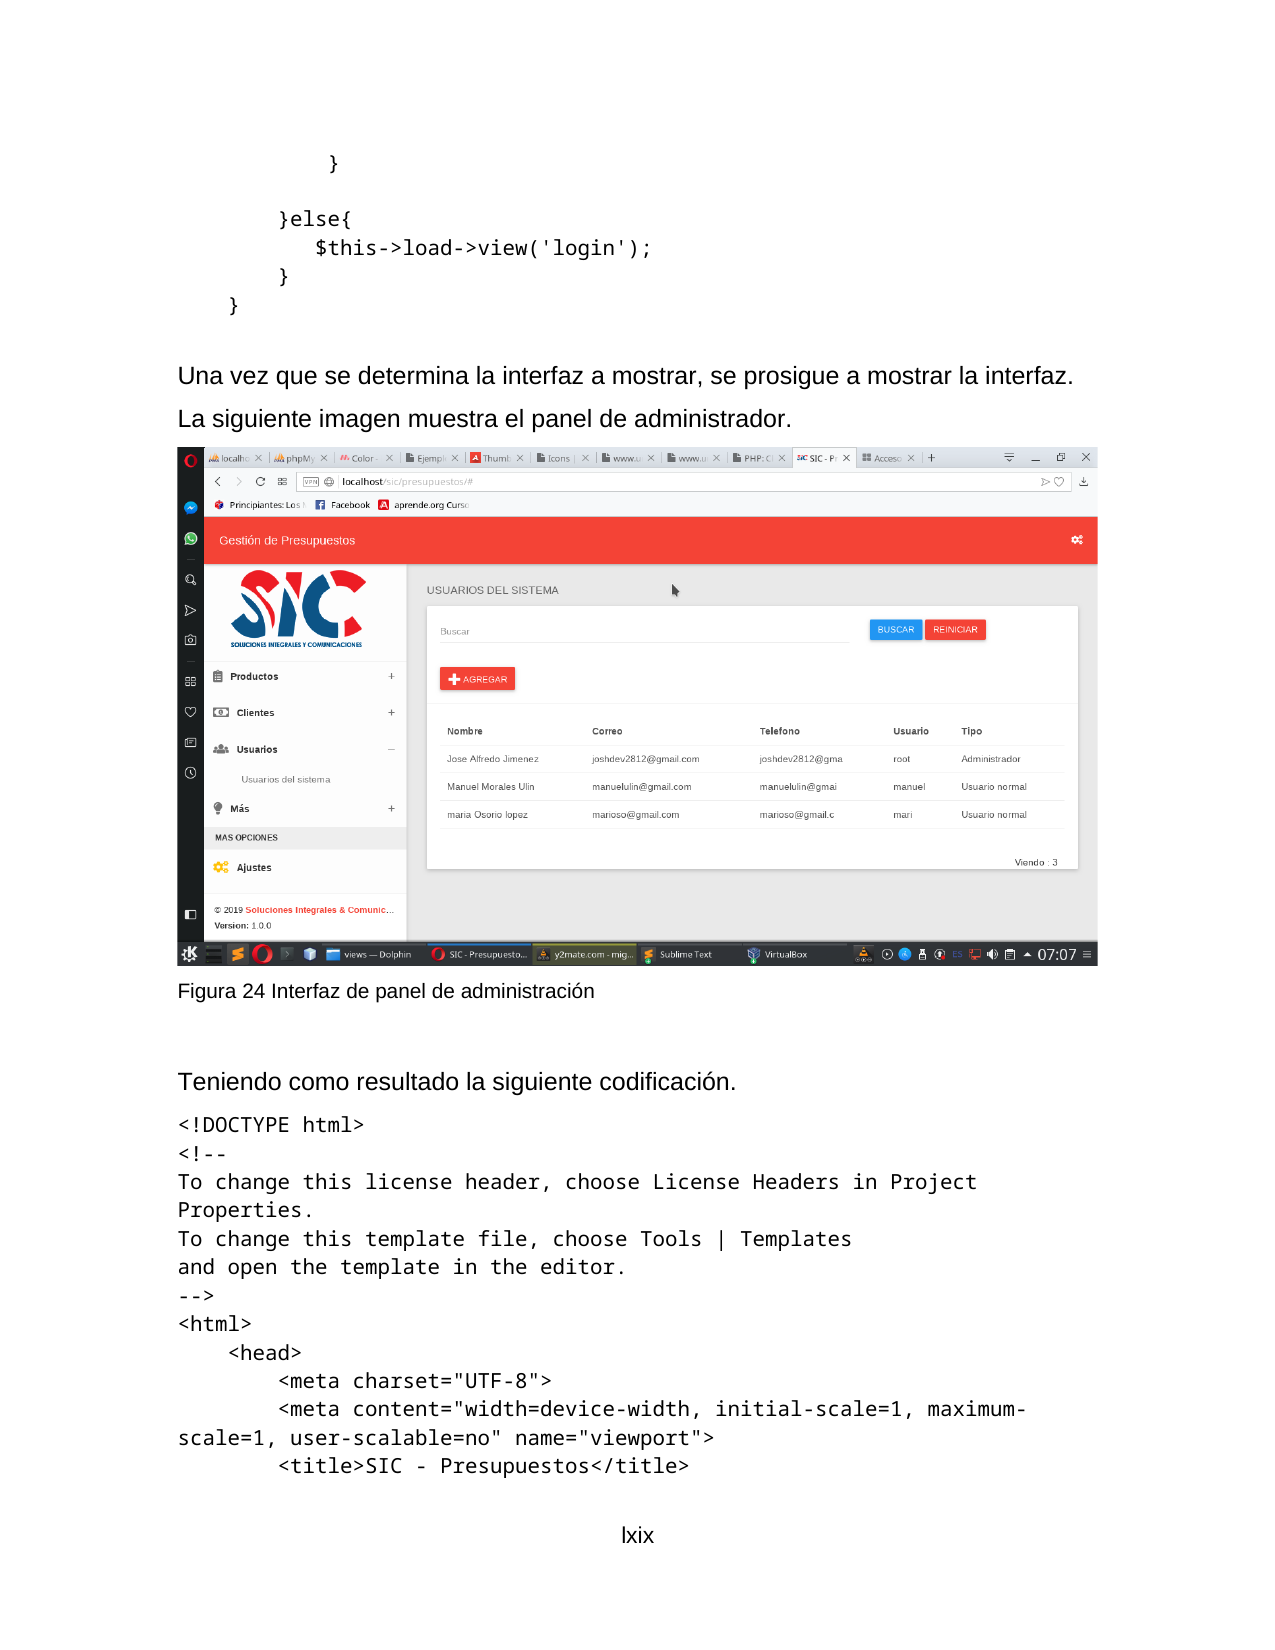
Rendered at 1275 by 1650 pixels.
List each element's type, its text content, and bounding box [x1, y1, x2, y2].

text <title>SIC - Presupuestos</title> [177, 1451, 1098, 1480]
text La siguiente imagen muestra el panel de administrador. [177, 404, 1098, 433]
text $this->load->view('login'); [177, 233, 1098, 261]
text <meta content="width=device-width, initial-scale=1, maximum-scale=1, user-scalable=no" name="viewport"> [177, 1394, 1098, 1451]
text Figura 24 Interfaz de panel de administración [177, 979, 1098, 1003]
text <head> [177, 1338, 1098, 1366]
text Teniendo como resultado la siguiente codificación. [177, 1067, 1098, 1096]
text To change this license header, choose License Headers in Project Properties. [177, 1167, 1098, 1224]
text --> [177, 1281, 1098, 1309]
text Una vez que se determina la interfaz a mostrar, se prosigue a mostrar la interfaz. [177, 361, 1098, 390]
text <!DOCTYPE html> [177, 1110, 1098, 1139]
text <meta charset="UTF-8"> [177, 1366, 1098, 1394]
text }else{ [177, 204, 1098, 233]
text and open the template in the editor. [177, 1252, 1098, 1281]
text } [177, 290, 1098, 318]
picture [177, 447, 1098, 966]
text <!-- [177, 1139, 1098, 1167]
text To change this template file, choose Tools | Templates [177, 1224, 1098, 1252]
text <html> [177, 1309, 1098, 1338]
text } [177, 148, 1098, 176]
text } [177, 261, 1098, 290]
